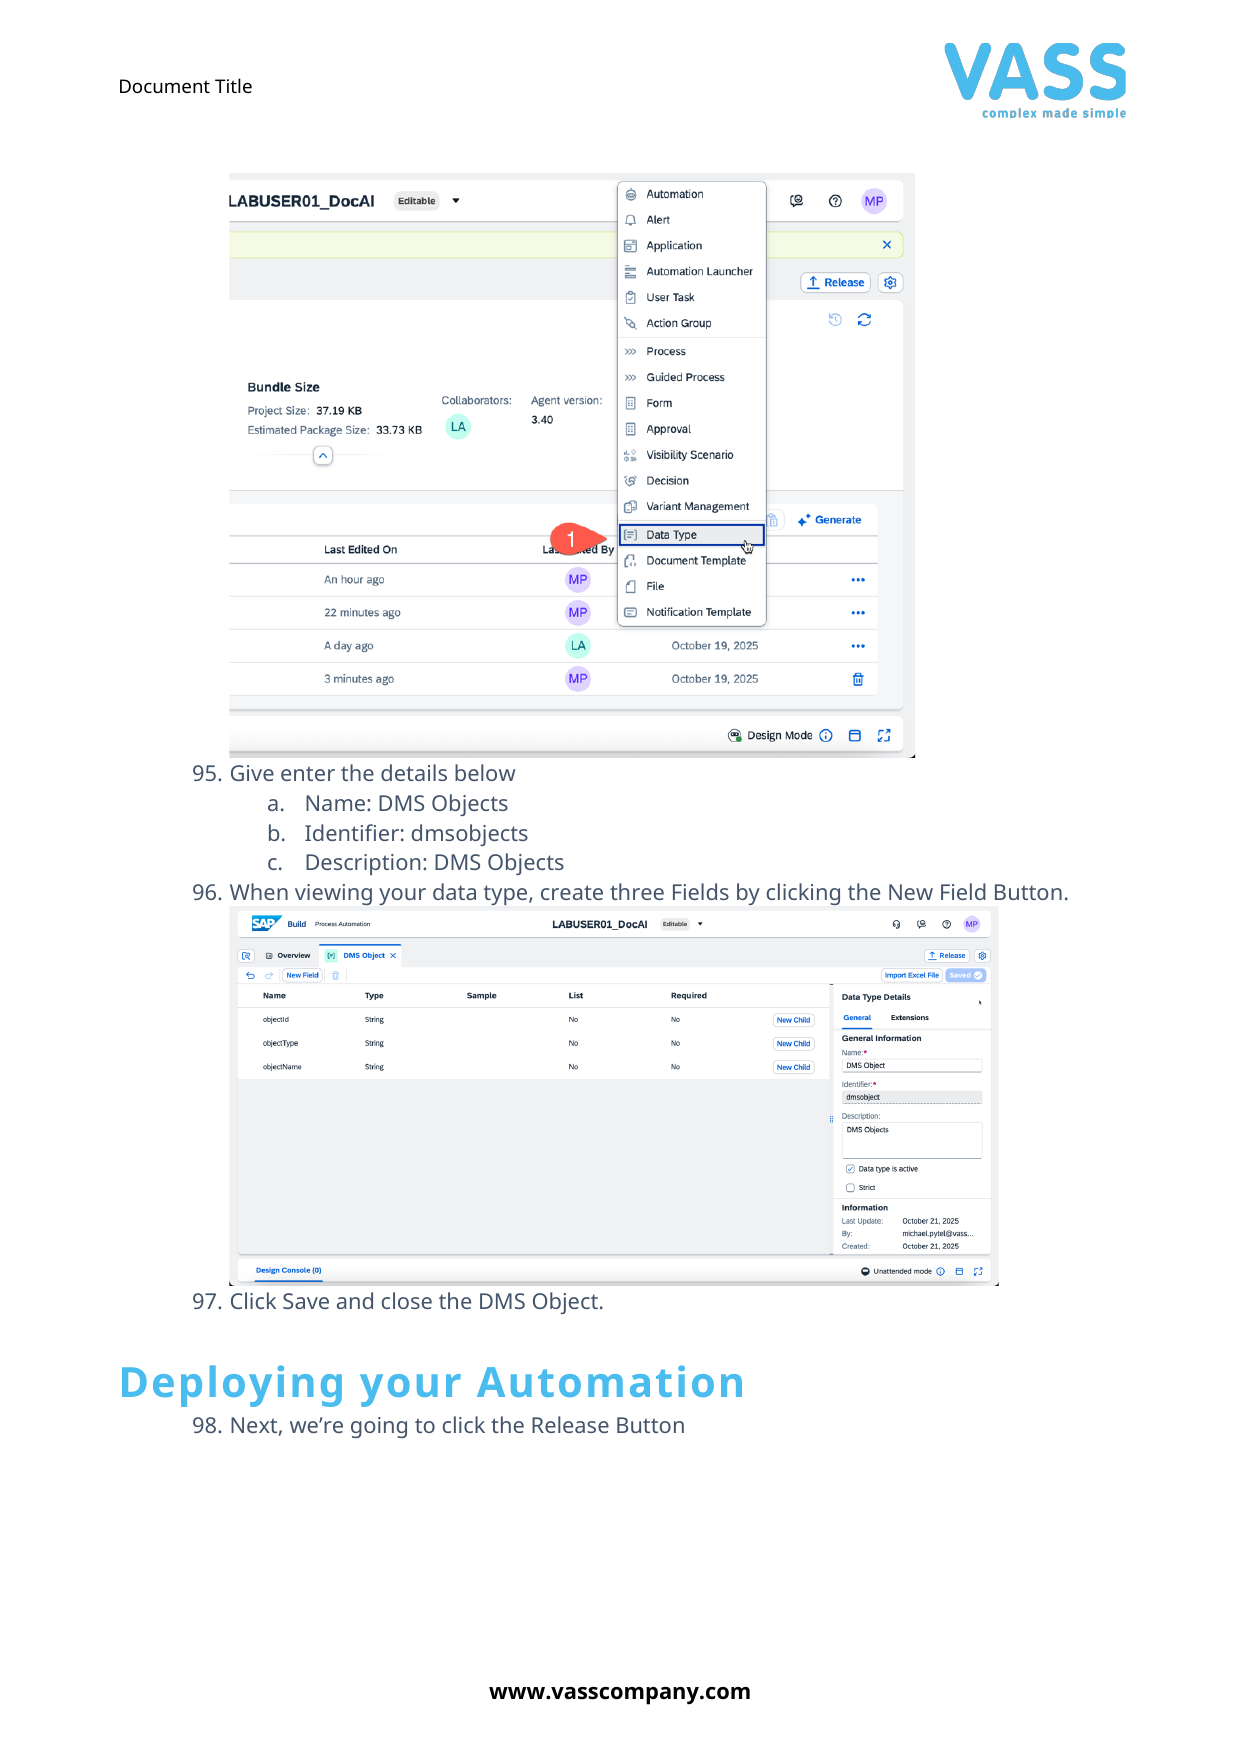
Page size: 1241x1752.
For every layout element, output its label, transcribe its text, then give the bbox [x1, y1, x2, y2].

list Next, we’re going to click the Release Button [192, 1410, 1122, 1440]
list Name: DMS Objects [267, 788, 1122, 817]
list Description: DMS Objects [267, 847, 1122, 877]
list Give enter the details below [192, 758, 1122, 788]
list Click Save and close the DMS Object. [192, 1286, 1122, 1316]
subtitle Deploying your Automation [118, 1353, 1122, 1410]
list When viewing your data type, create three Fields by clicking the New Field Button. [192, 877, 1122, 907]
picture [229, 906, 999, 1286]
list Identifier: dmsobjects [267, 817, 1122, 847]
picture [944, 43, 1126, 118]
picture [229, 173, 916, 758]
